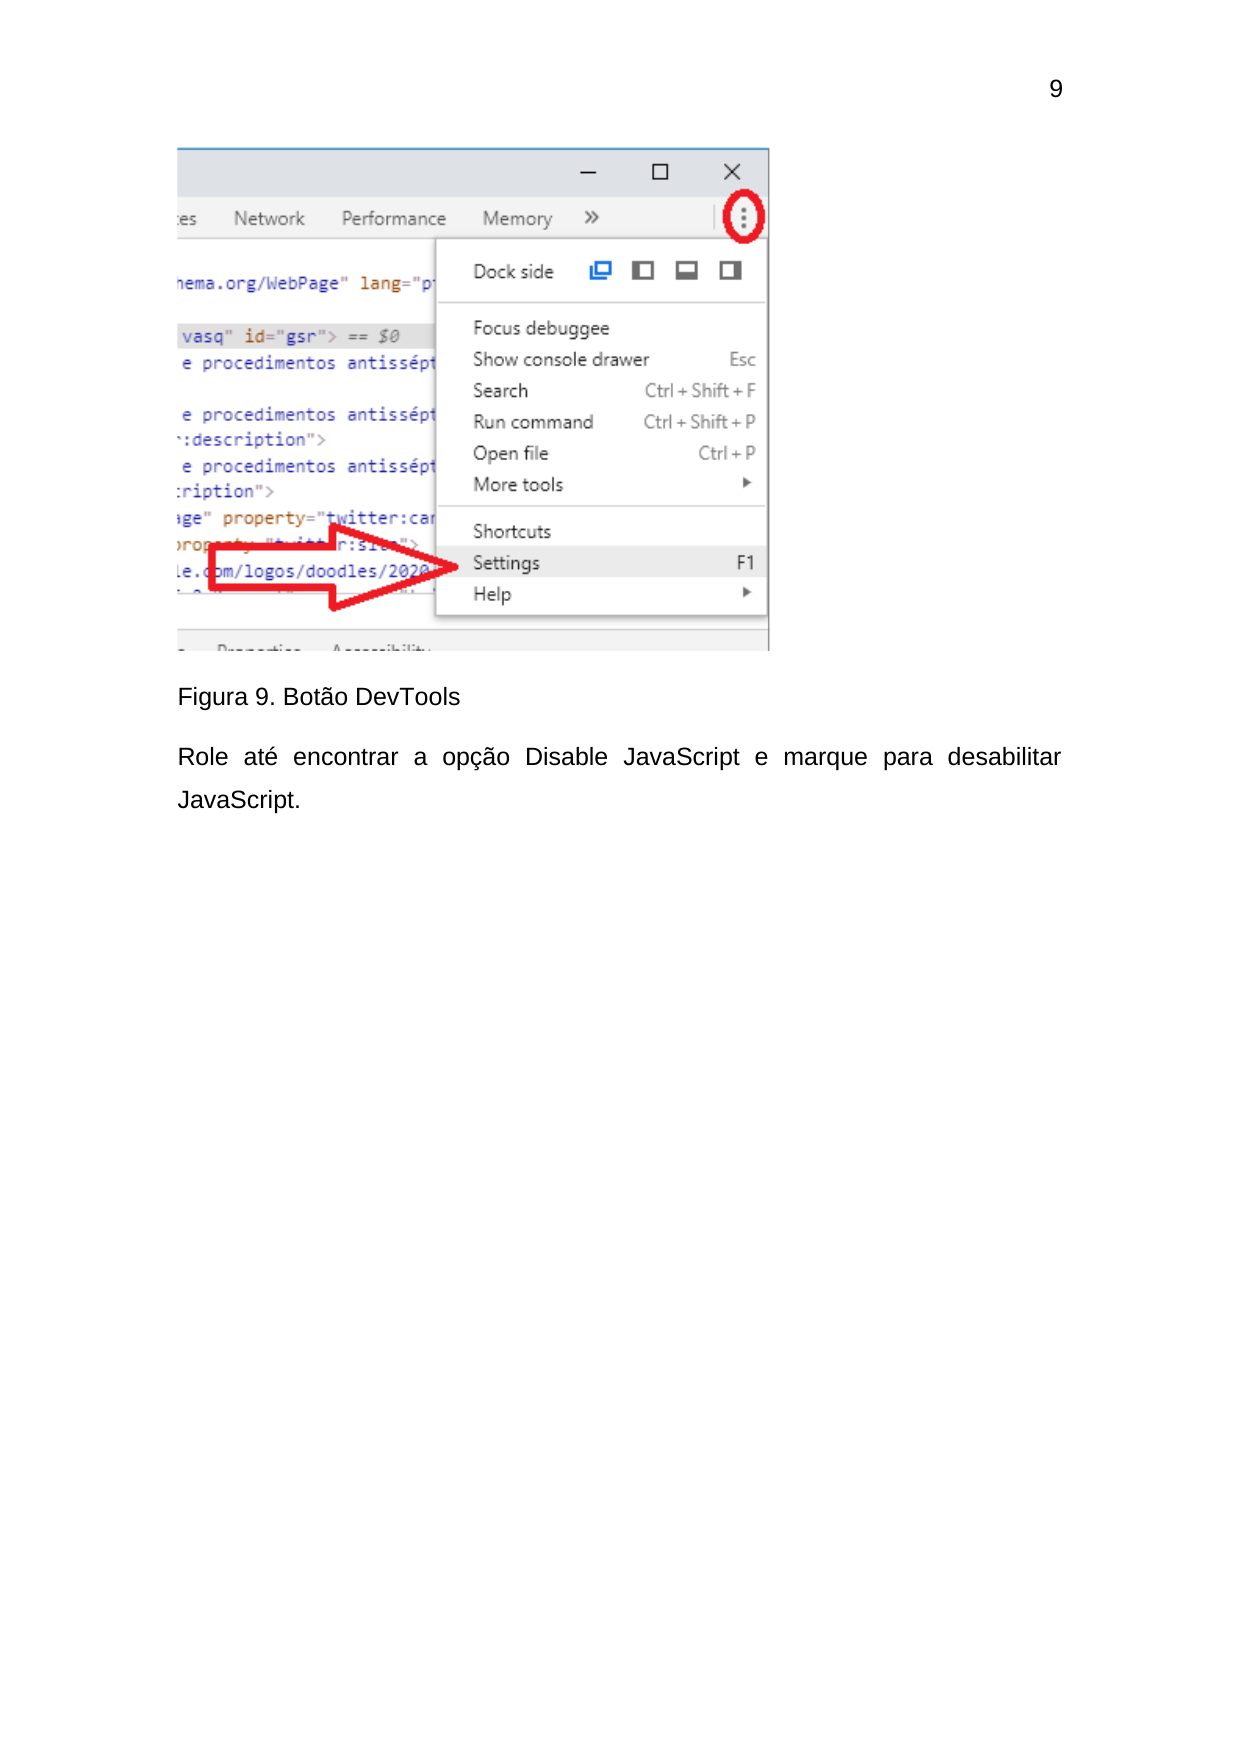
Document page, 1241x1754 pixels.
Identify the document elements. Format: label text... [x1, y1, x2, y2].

picture [177, 147, 770, 651]
text Role até encontrar a opção Disable JavaScript e marque para desabilitar JavaScript. [177, 742, 1063, 813]
text Figura 9. Botão DevTools [177, 682, 1063, 711]
